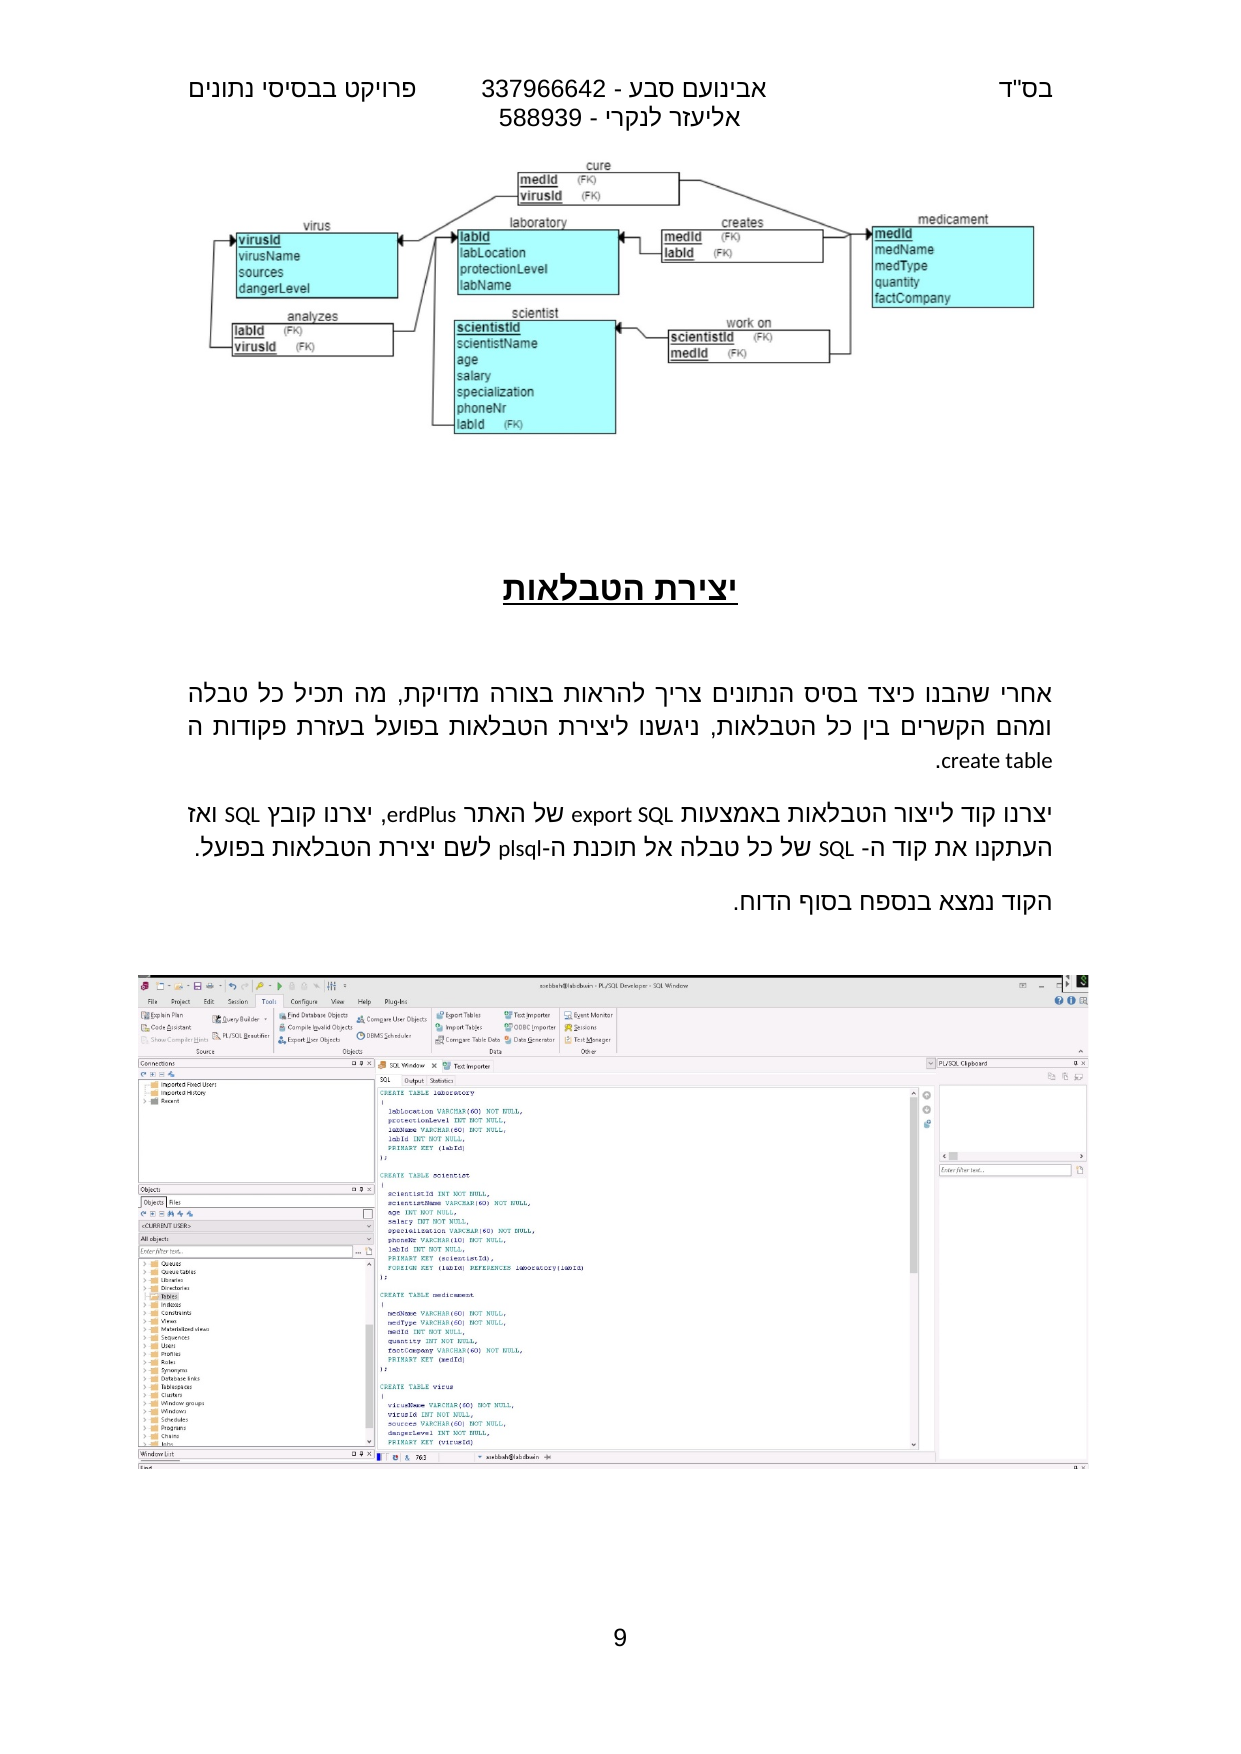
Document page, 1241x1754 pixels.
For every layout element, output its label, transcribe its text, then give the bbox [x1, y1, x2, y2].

text הקוד נמצא בנספח בסוף הדוח. [187, 887, 1053, 916]
text יצרנו קוד לייצור הטבלאות באמצעות export SQL של האתר erdPlus, יצרנו קובץ SQL ואז העתקנו את קוד ה- SQL של כל טבלה אל תוכנת ה-plsql לשם יצירת הטבלאות בפועל. [187, 799, 1053, 862]
text אחרי שהבנו כיצד בסיס הנתונים צריך להראות בצורה מדויקת, מה תכיל כל טבלה ומהם הקשרים בין כל הטבלאות, ניגשנו ליצירת הטבלאות בפועל בעזרת פקודות הcreate table. [187, 679, 1053, 774]
picture [187, 150, 1053, 460]
picture [138, 975, 1089, 1469]
subtitle יצירת הטבלאות [187, 569, 1053, 608]
